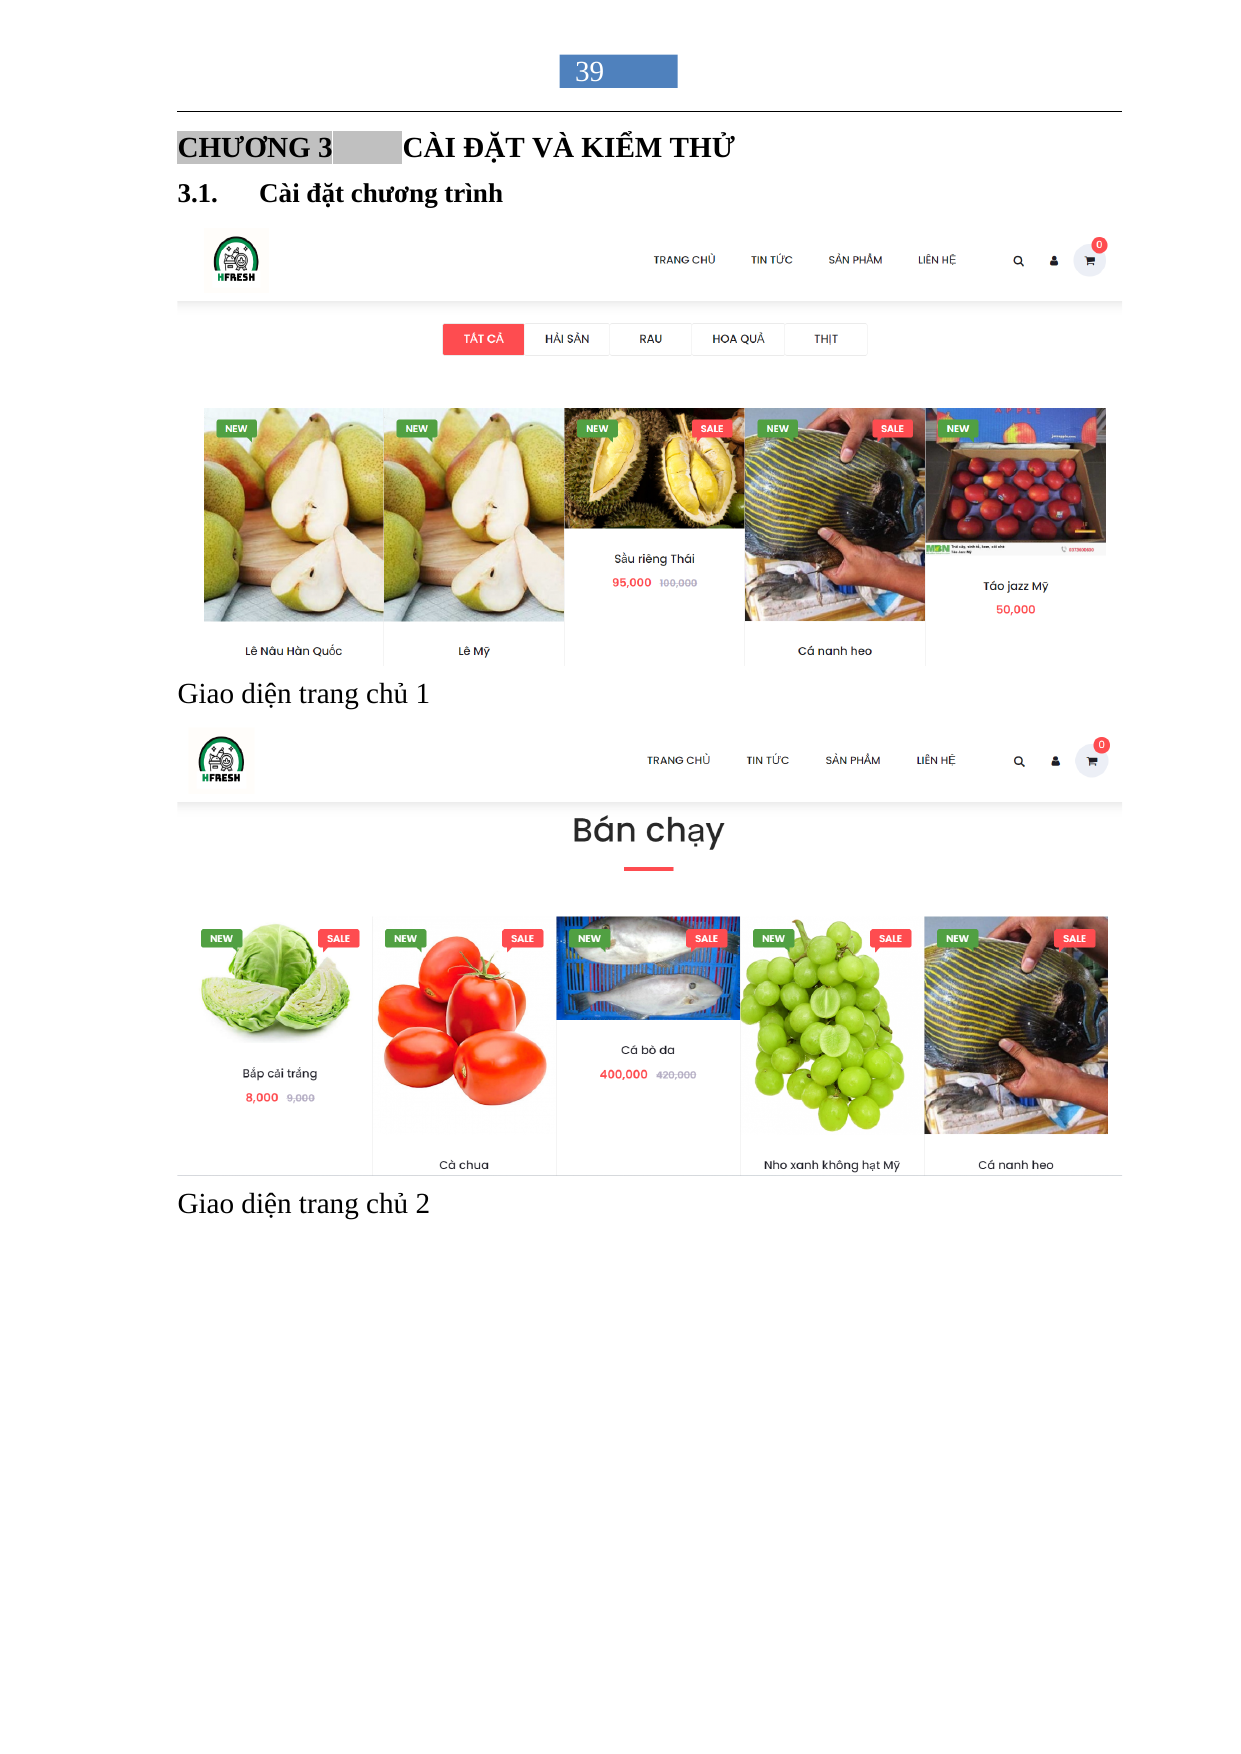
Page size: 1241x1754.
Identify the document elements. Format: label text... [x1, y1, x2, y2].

picture [177, 719, 1123, 1176]
subtitle Cài đặt chương trình [177, 177, 1122, 208]
text Giao diện trang chủ 1 [177, 676, 1122, 709]
subtitle CÀI ĐẶT VÀ KIỂM THỬ [402, 131, 1122, 164]
text Giao diện trang chủ 2 [177, 1186, 1122, 1219]
picture [177, 220, 1123, 666]
